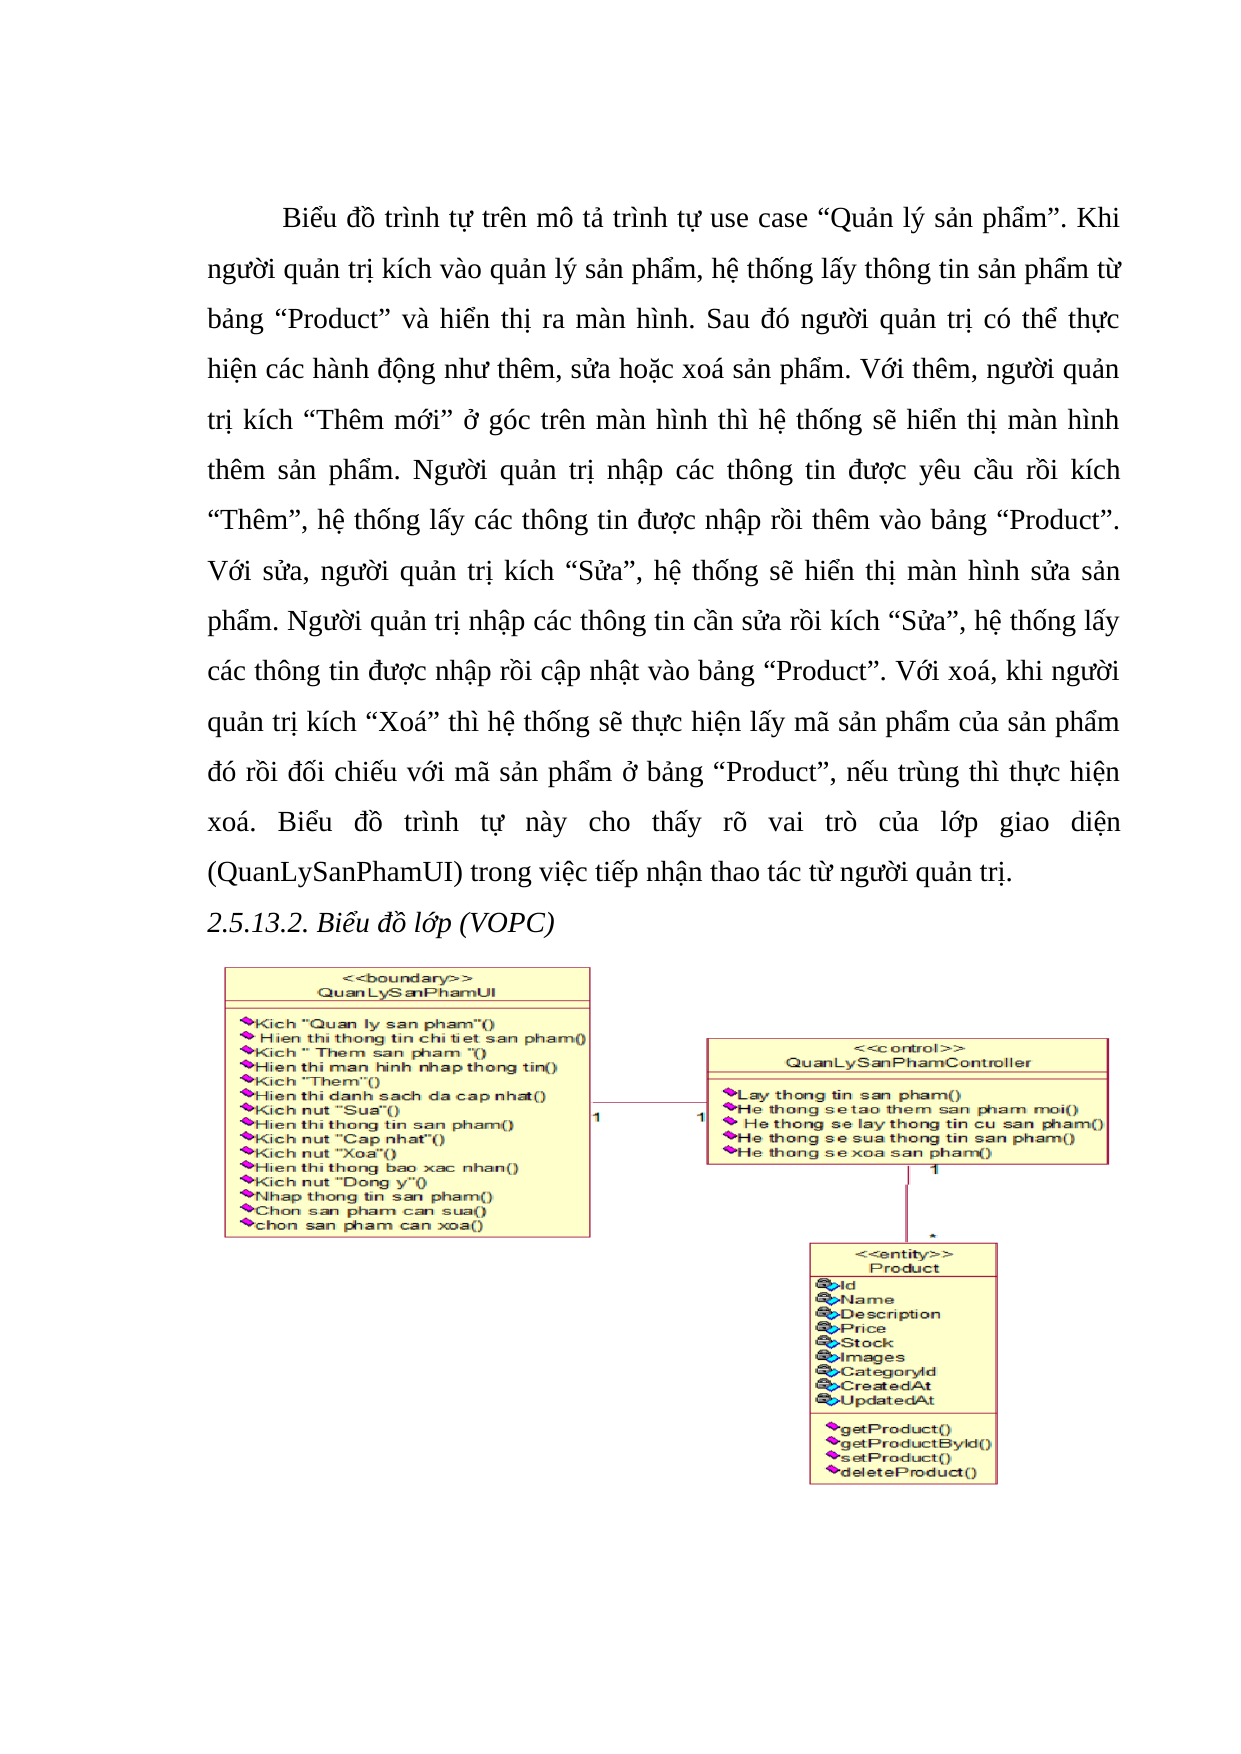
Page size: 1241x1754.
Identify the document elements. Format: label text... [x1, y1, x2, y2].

picture [206, 960, 1119, 1486]
text Biểu đồ trình tự trên mô tả trình tự use case “Quản lý sản phẩm”. Khi người quản trị kích vào quản lý sản phẩm, hệ thống lấy thông tin sản phẩm từ bảng “Product” và hiển thị ra màn hình. Sau đó người quản trị có thể thực hiện các hành động như thêm, sửa hoặc xoá sản phẩm. Với thêm, người quản trị kích “Thêm mới” ở góc trên màn hình thì hệ thống sẽ hiển thị màn hình thêm sản phẩm. Người quản trị nhập các thông tin được yêu cầu rồi kích “Thêm”, hệ thống lấy các thông tin được nhập rồi thêm vào bảng “Product”. Với sửa, người quản trị kích “Sửa”, hệ thống sẽ hiển thị màn hình sửa sản phẩm. Người quản trị nhập các thông tin cần sửa rồi kích “Sửa”, hệ thống lấy các thông tin được nhập rồi cập nhật vào bảng “Product”. Với xoá, khi người quản trị kích “Xoá” thì hệ thống sẽ thực hiện lấy mã sản phẩm của sản phẩm đó rồi đối chiếu với mã sản phẩm ở bảng “Product”, nếu trùng thì thực hiện xoá. Biểu đồ trình tự này cho thấy rõ vai trò của lớp giao diện (QuanLySanPhamUI) trong việc tiếp nhận thao tác từ người quản trị. [207, 201, 1122, 888]
text 2.5.13.2. Biểu đồ lớp (VOPC) [207, 905, 1122, 938]
